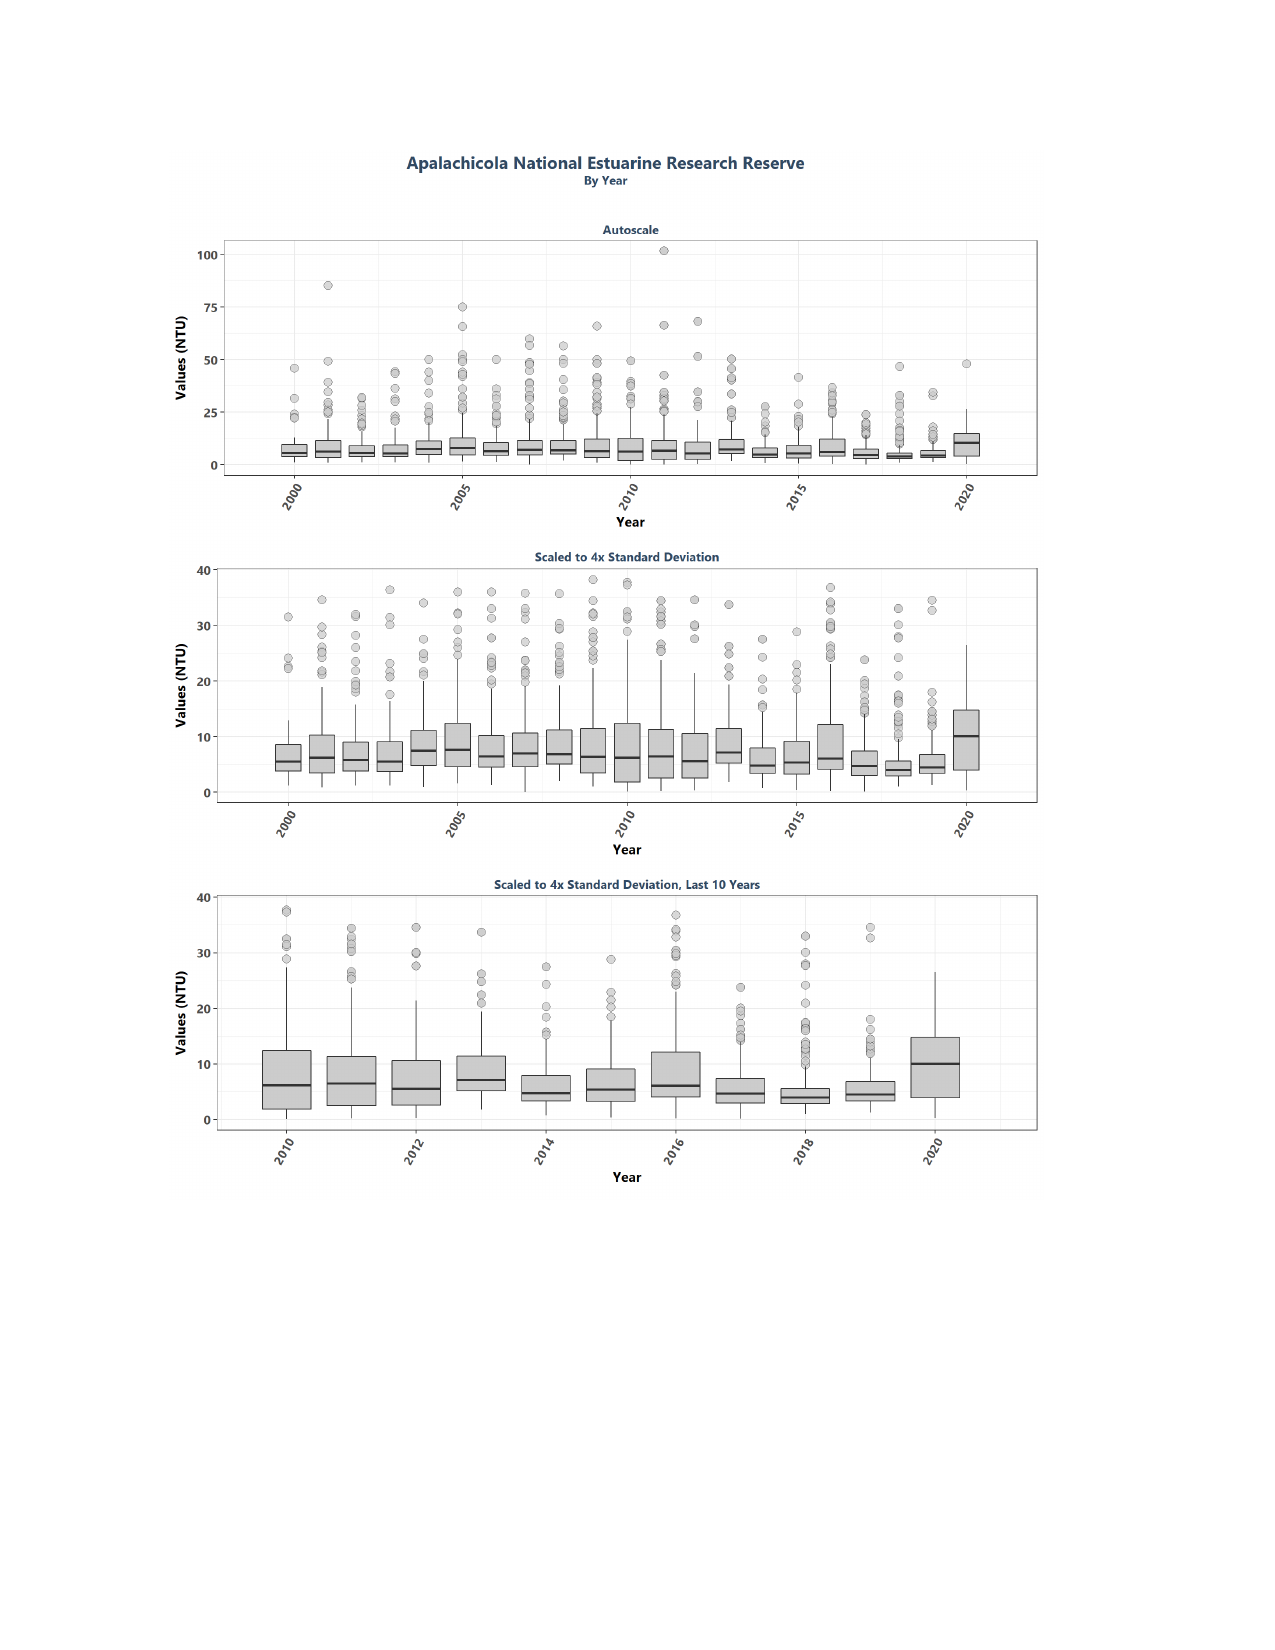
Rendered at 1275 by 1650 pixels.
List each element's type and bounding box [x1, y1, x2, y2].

picture [168, 150, 1044, 1200]
